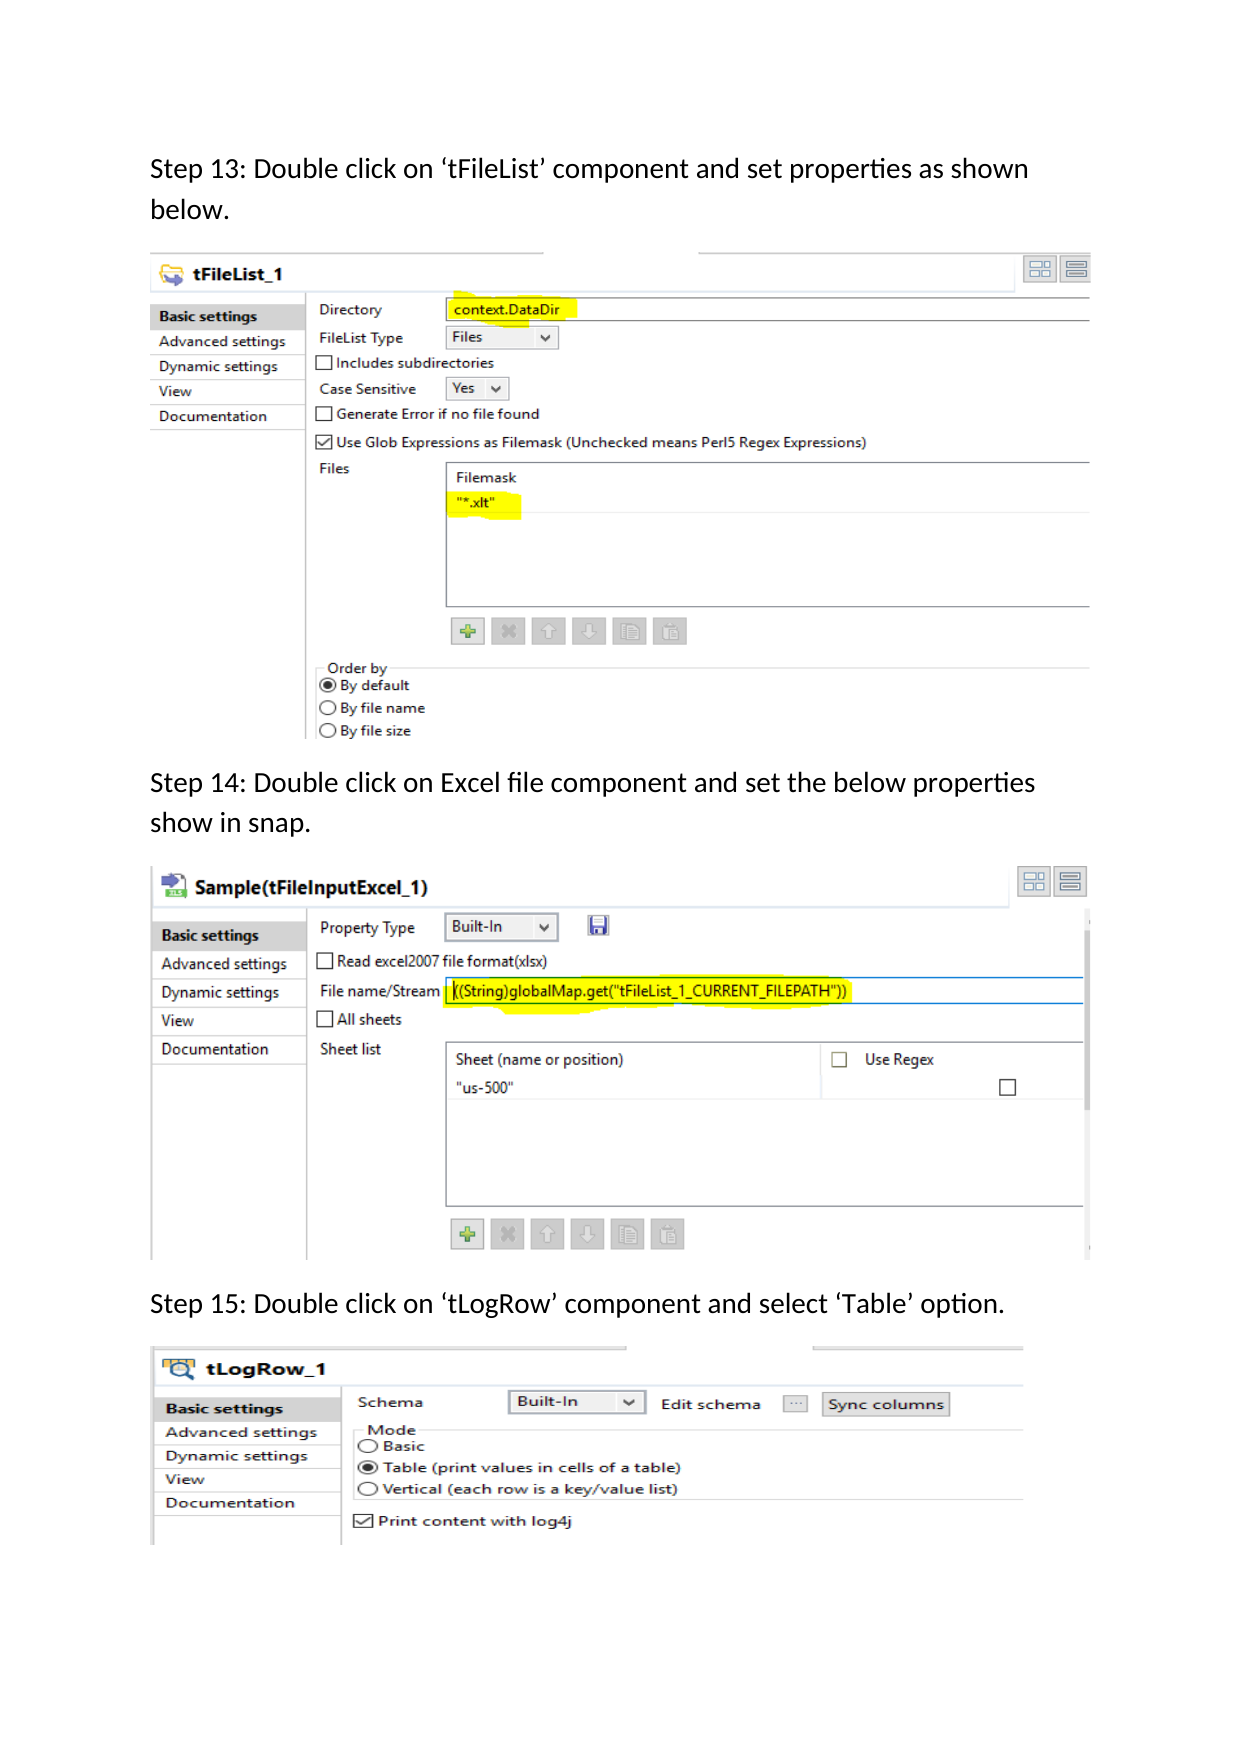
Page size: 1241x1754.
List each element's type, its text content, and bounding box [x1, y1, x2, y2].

text Step 13: Double click on ‘tFileList’ component and set properties as shown below. [150, 150, 1090, 227]
picture [150, 1346, 1024, 1545]
text Step 14: Double click on Excel file component and set the below properties show in snap. [150, 764, 1090, 840]
picture [150, 866, 1091, 1260]
text Step 15: Double click on ‘tLogRow’ component and select ‘Table’ option. [150, 1285, 1090, 1320]
picture [150, 252, 1091, 739]
